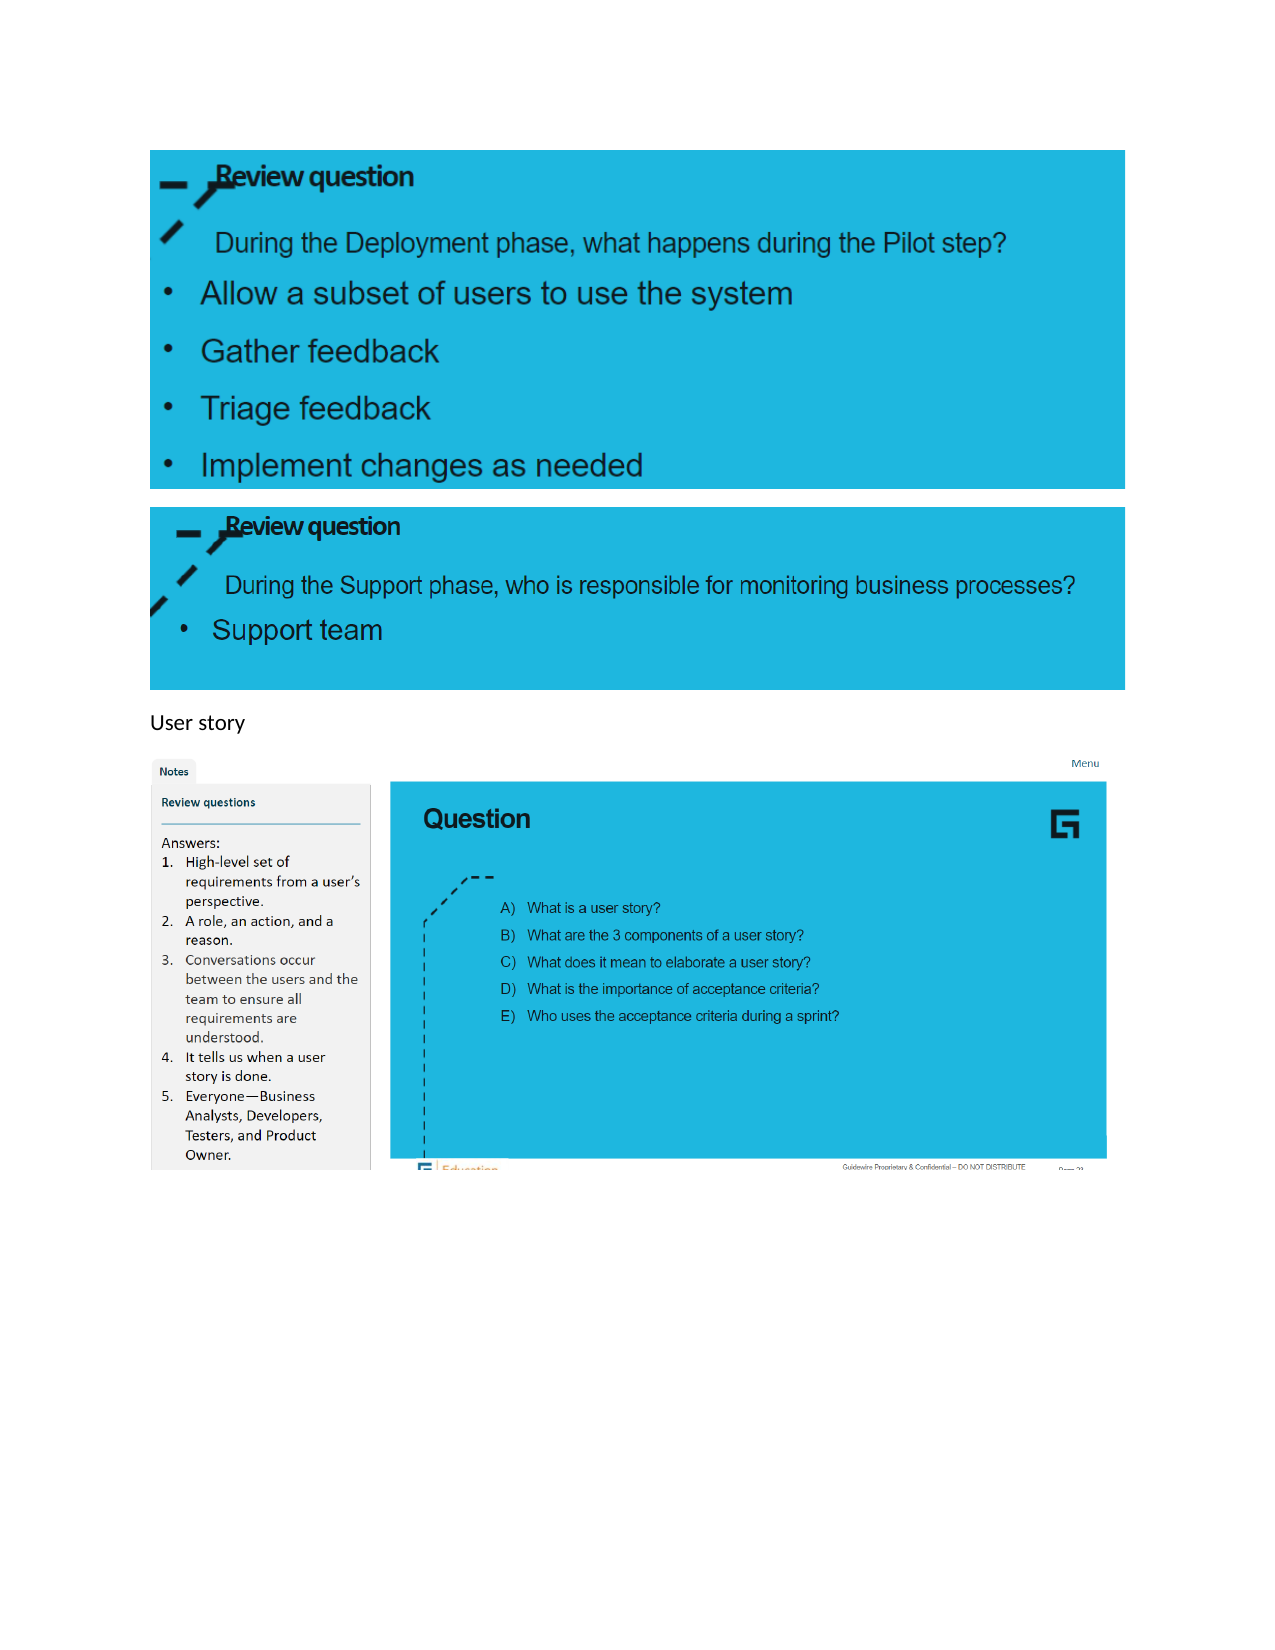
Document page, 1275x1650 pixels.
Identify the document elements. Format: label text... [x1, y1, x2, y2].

picture [150, 507, 1125, 690]
picture [150, 755, 1125, 1170]
text User story [150, 708, 1125, 736]
picture [150, 150, 1125, 489]
